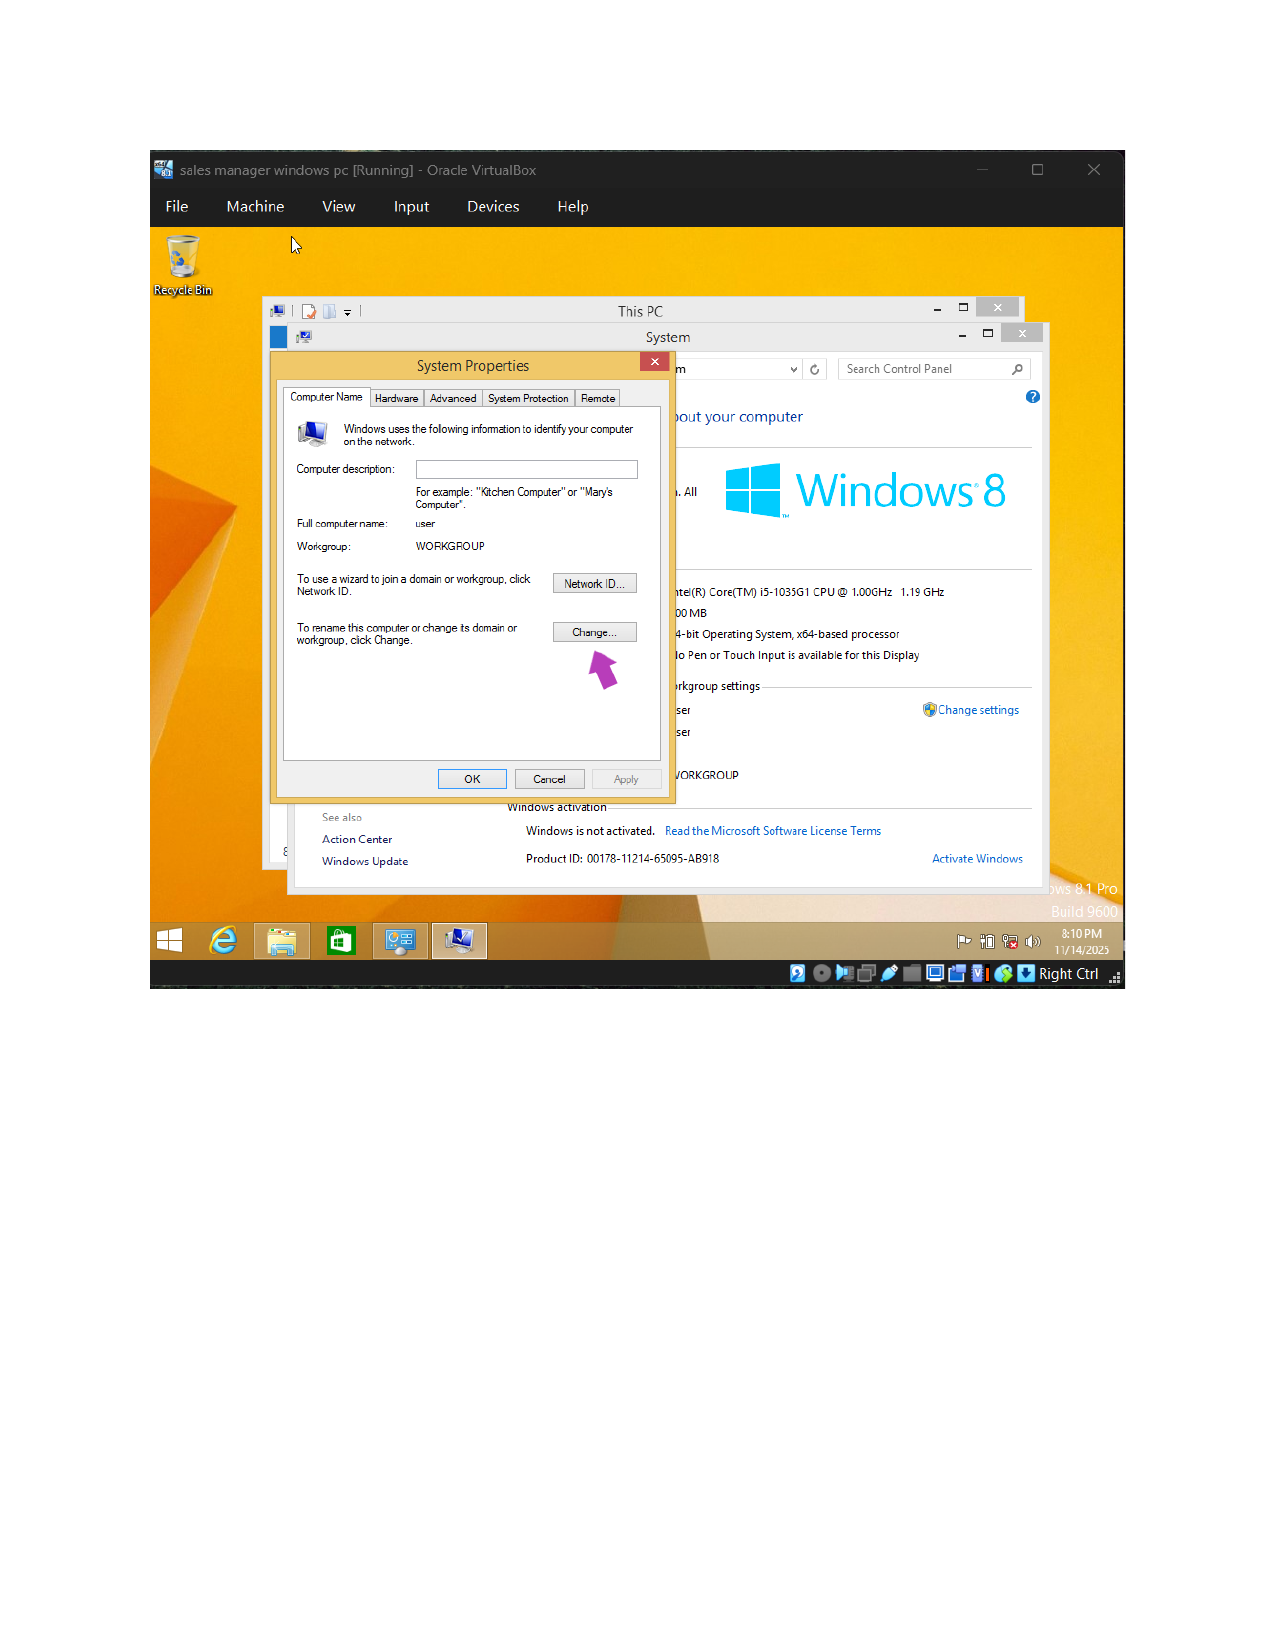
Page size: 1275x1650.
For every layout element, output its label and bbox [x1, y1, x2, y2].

picture [150, 150, 1125, 989]
